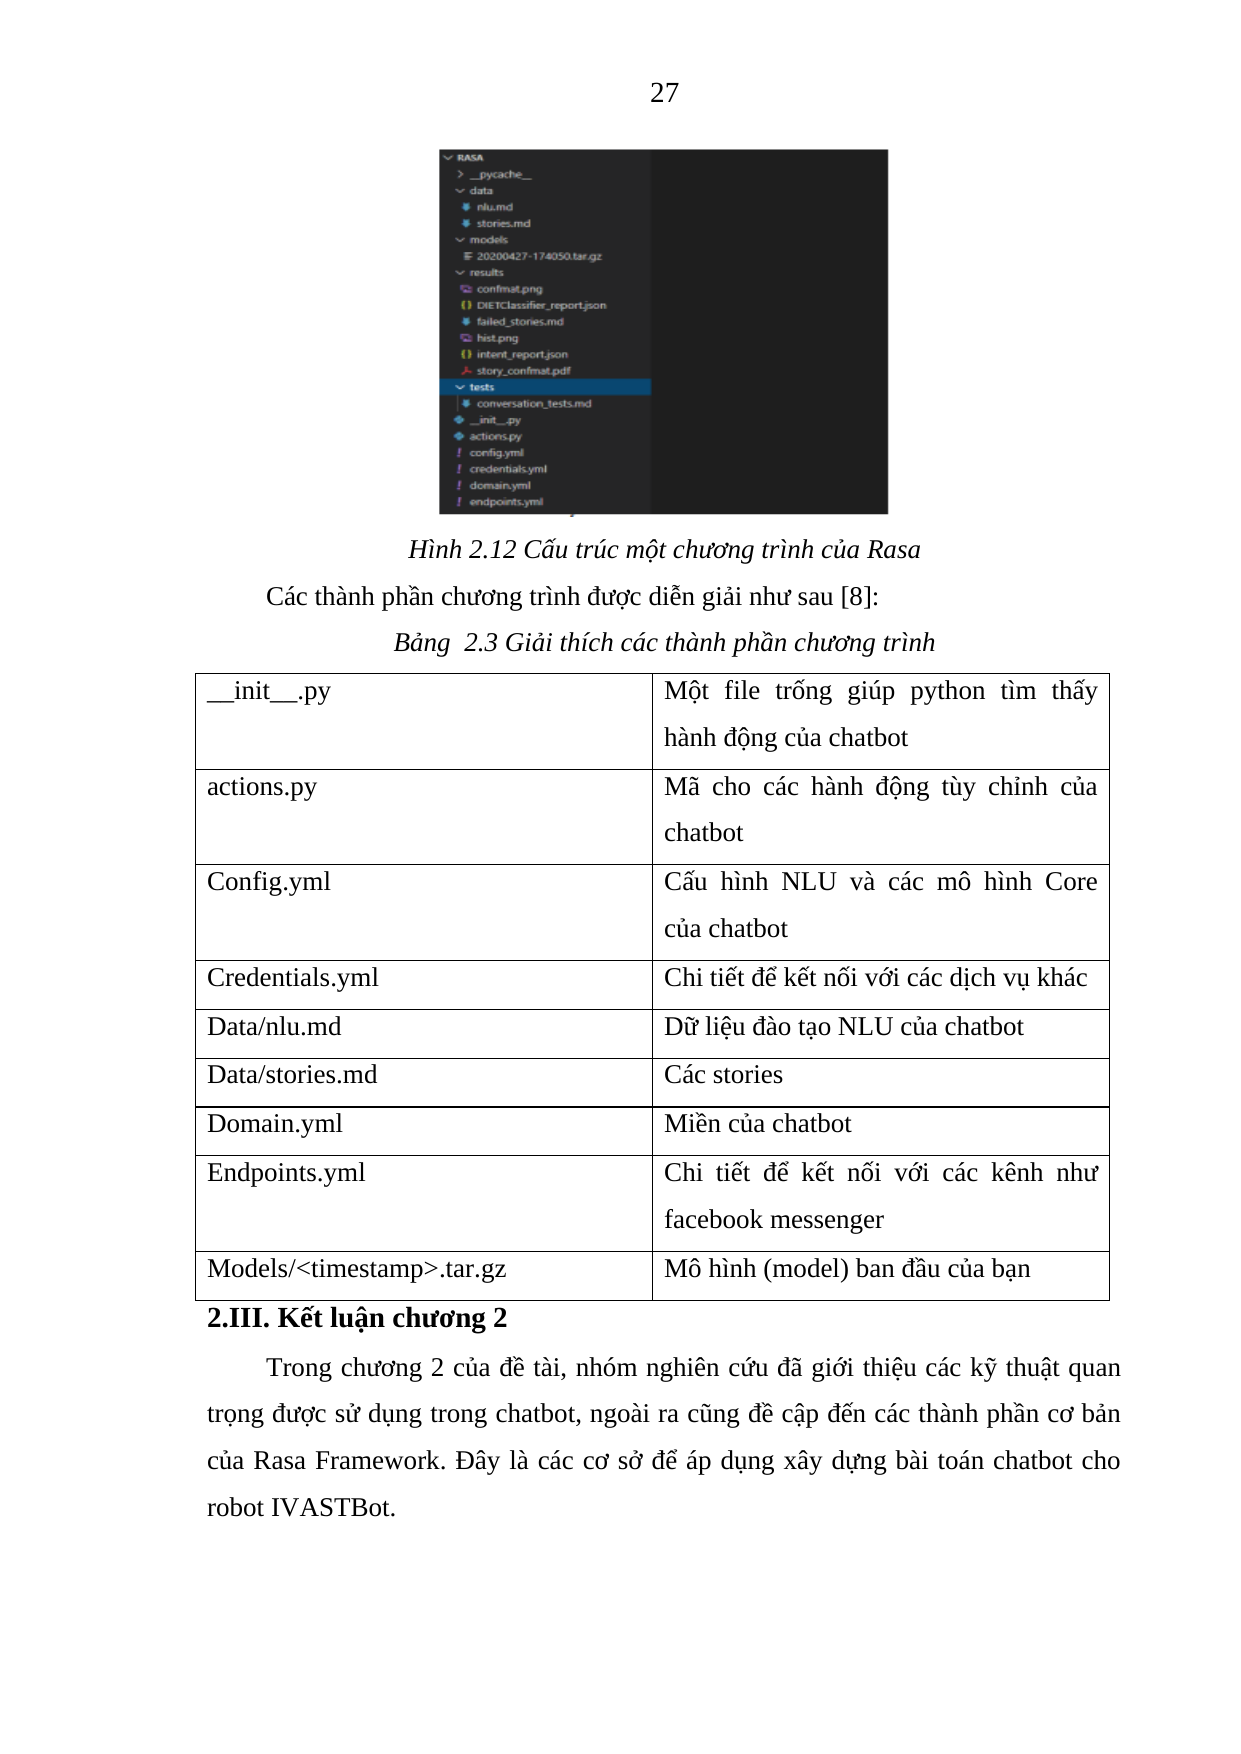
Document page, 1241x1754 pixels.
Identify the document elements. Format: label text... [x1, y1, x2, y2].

text Các thành phần chương trình được diễn giải như sau [8]: [207, 580, 1122, 611]
table_cell Mô hình (model) ban đầu của bạn [653, 1252, 1109, 1299]
table_header Một file trống giúp python tìm thấy hành động của chatbot [653, 674, 1109, 769]
table_cell Cấu hình NLU và các mô hình Core của chatbot [653, 865, 1109, 960]
table_cell Endpoints.yml [196, 1156, 652, 1251]
table_cell Chi tiết để kết nối với các dịch vụ khác [653, 961, 1109, 1009]
table_cell Models/<timestamp>.tar.gz [196, 1252, 652, 1299]
table_cell Credentials.yml [196, 961, 652, 1009]
table_cell Data/stories.md [196, 1059, 652, 1106]
text Trong chương 2 của đề tài, nhóm nghiên cứu đã giới thiệu các kỹ thuật quan trọng được sử dụng trong chatbot, ngoài ra cũng đề cập đến các thành phần cơ bản của Rasa Framework. Đây là các cơ sở để áp dụng xây dựng bài toán chatbot cho robot IVASTBot. [207, 1351, 1122, 1522]
text Bảng 2.3 Giải thích các thành phần chương trình [207, 627, 1122, 658]
table_cell Data/nlu.md [196, 1010, 652, 1057]
subtitle Kết luận chương 2 [207, 1301, 1122, 1334]
table_header __init__.py [196, 674, 652, 769]
table_cell Chi tiết để kết nối với các kênh như facebook messenger [653, 1156, 1109, 1251]
table_cell Config.yml [196, 865, 652, 960]
table_cell Domain.yml [196, 1108, 652, 1155]
table_cell Dữ liệu đào tạo NLU của chatbot [653, 1010, 1109, 1057]
table_cell Các stories [653, 1059, 1109, 1106]
table_cell Mã cho các hành động tùy chỉnh của chatbot [653, 770, 1109, 864]
table_cell actions.py [196, 770, 652, 864]
table_cell Miền của chatbot [653, 1108, 1109, 1155]
picture [438, 147, 890, 517]
